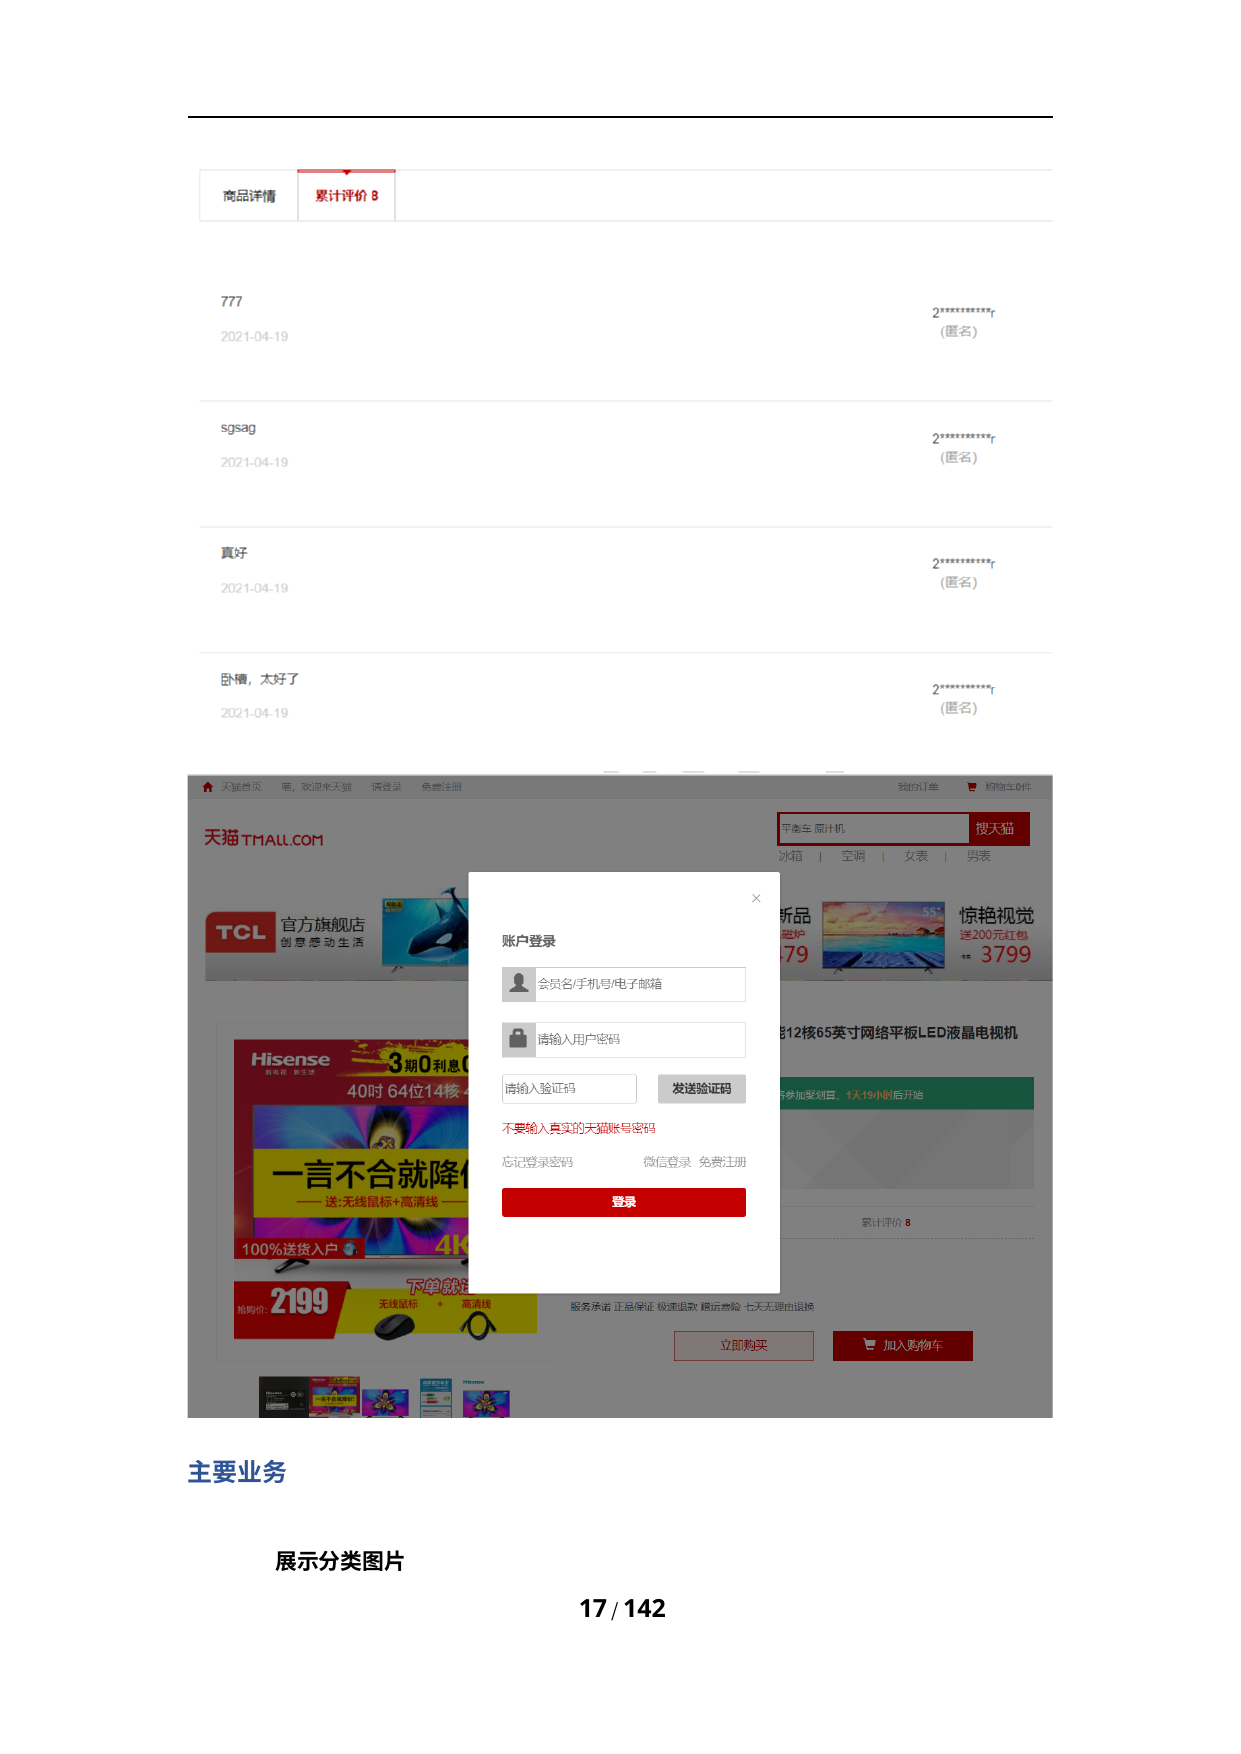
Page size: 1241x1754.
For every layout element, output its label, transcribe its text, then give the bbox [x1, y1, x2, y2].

picture [187, 155, 1053, 771]
text 主要业务 [187, 1438, 1053, 1503]
text 展示分类图片 [187, 1544, 1053, 1576]
picture [187, 773, 1053, 1418]
